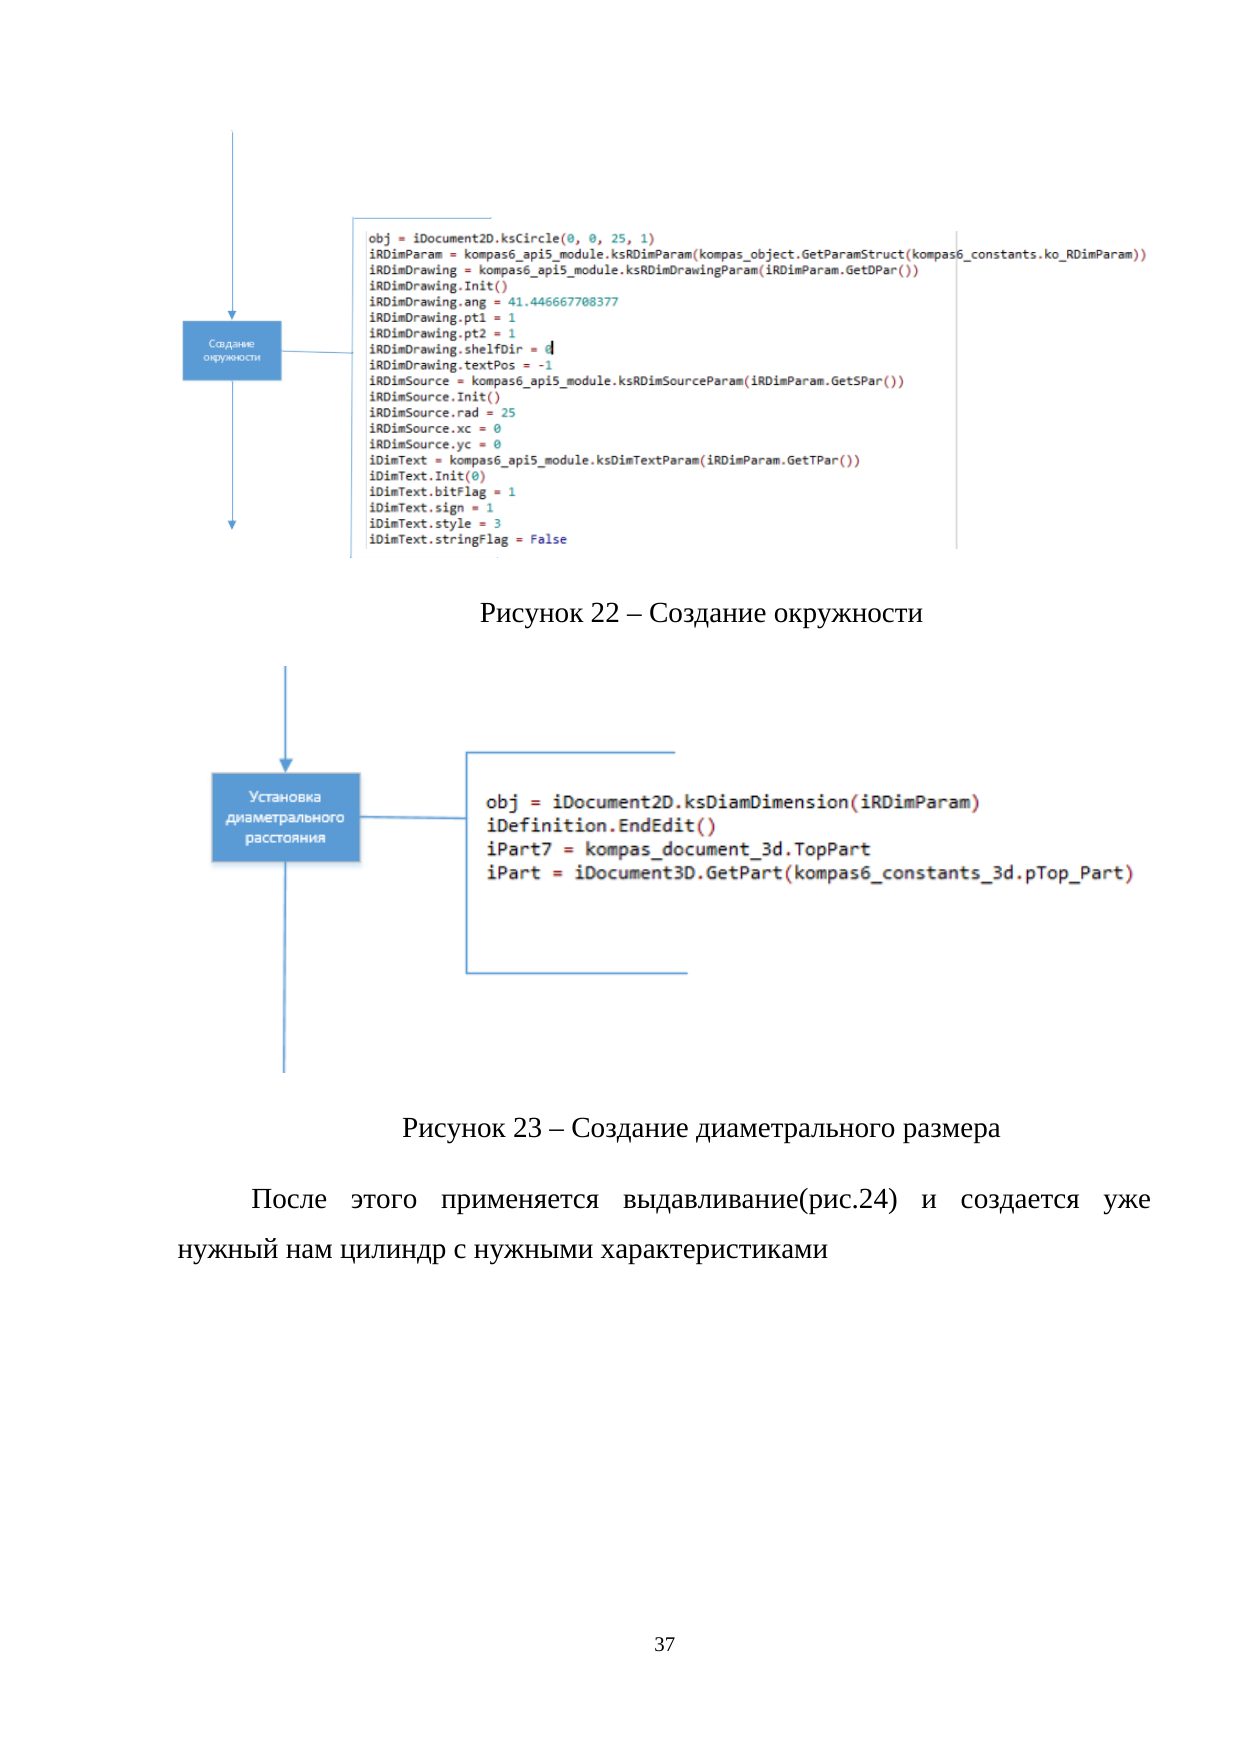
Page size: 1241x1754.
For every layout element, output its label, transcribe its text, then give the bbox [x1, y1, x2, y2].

text Рисунок 22 – Создание окружности [177, 595, 1152, 629]
picture [177, 666, 1152, 1073]
text После этого применяется выдавливание(рис.24) и создается уже нужный нам цилиндр с нужными характеристиками [177, 1181, 1152, 1265]
text Рисунок 23 – Создание диаметрального размера [177, 1110, 1152, 1144]
